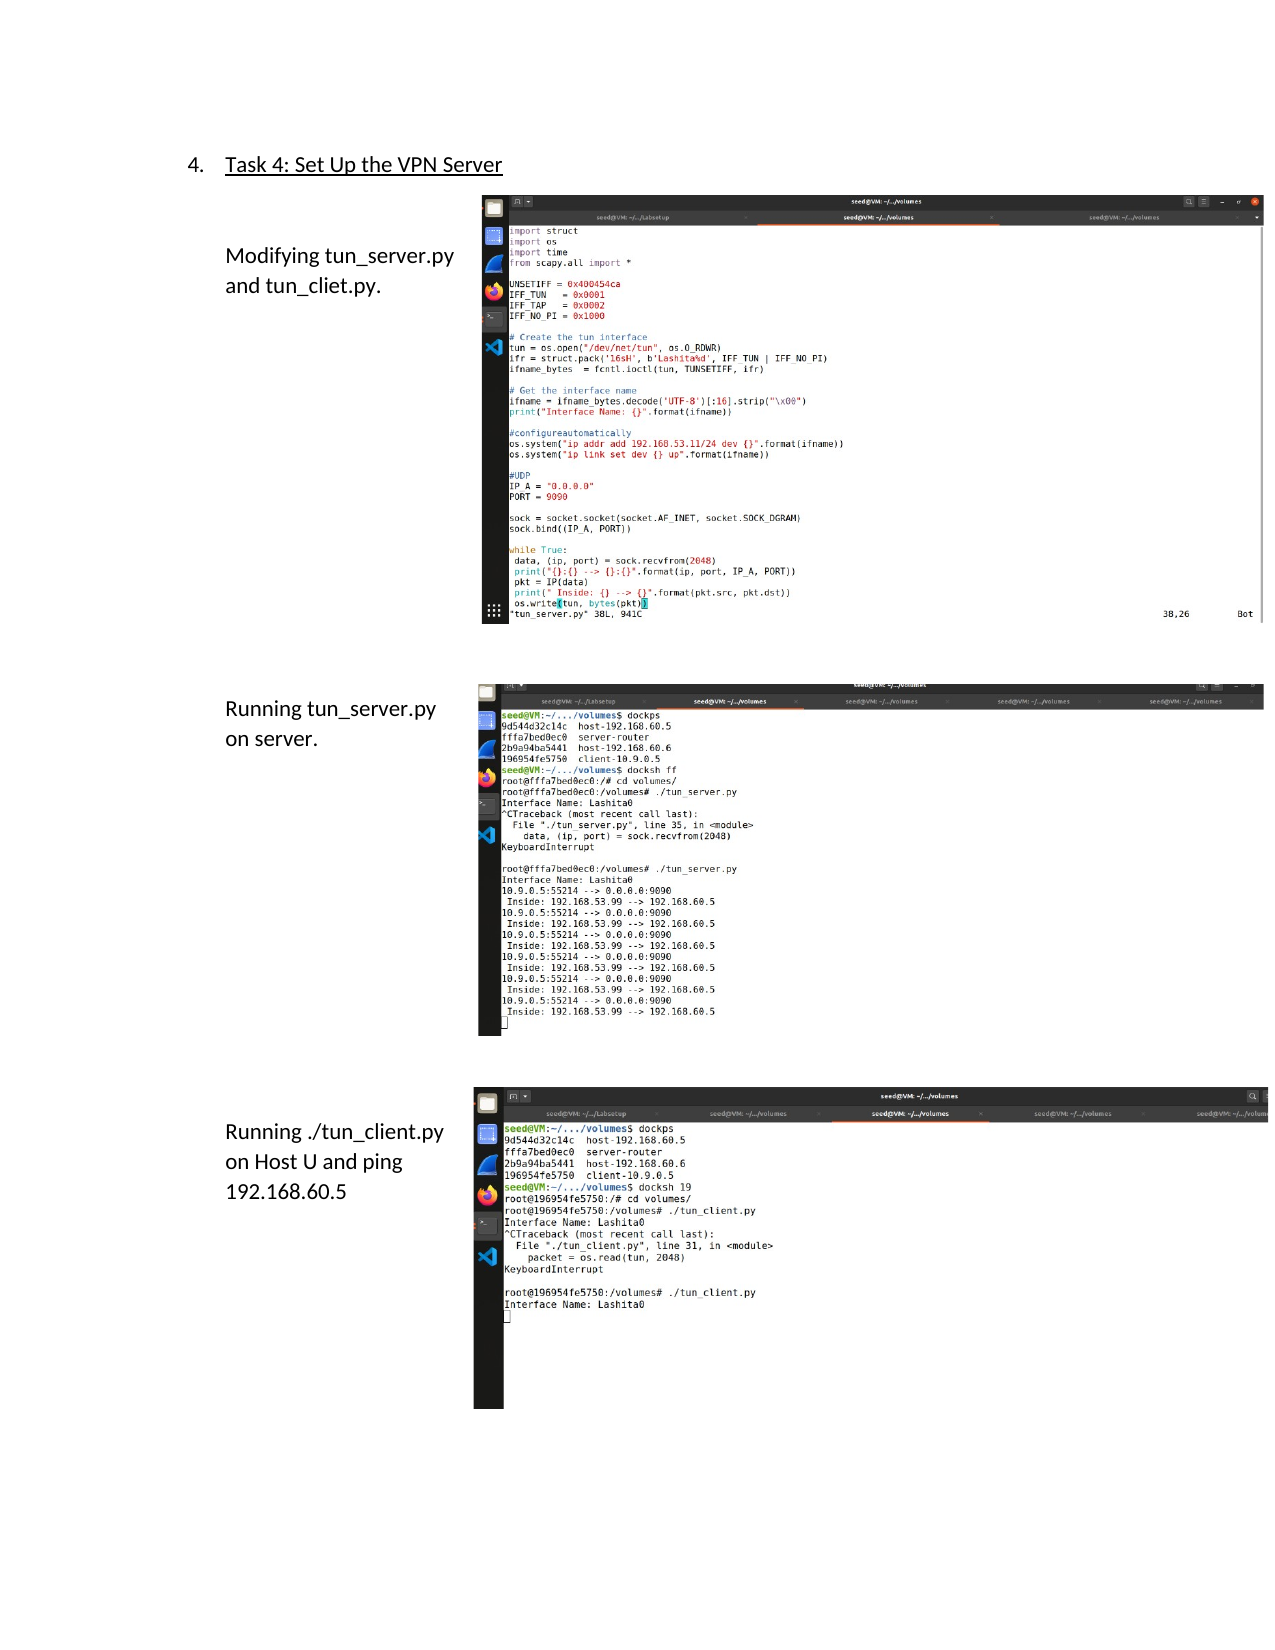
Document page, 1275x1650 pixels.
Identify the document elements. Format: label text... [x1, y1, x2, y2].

text Running ./tun_client.py on Host U and ping 192.168.60.5 [225, 1117, 446, 1205]
list Task 4: Set Up the VPN Server [187, 150, 1275, 178]
picture [478, 684, 1264, 1036]
picture [473, 1087, 1269, 1409]
picture [481, 195, 1264, 624]
text Modifying tun_server.py and tun_cliet.py. [225, 241, 456, 299]
text Running tun_server.py on server. [225, 694, 438, 752]
